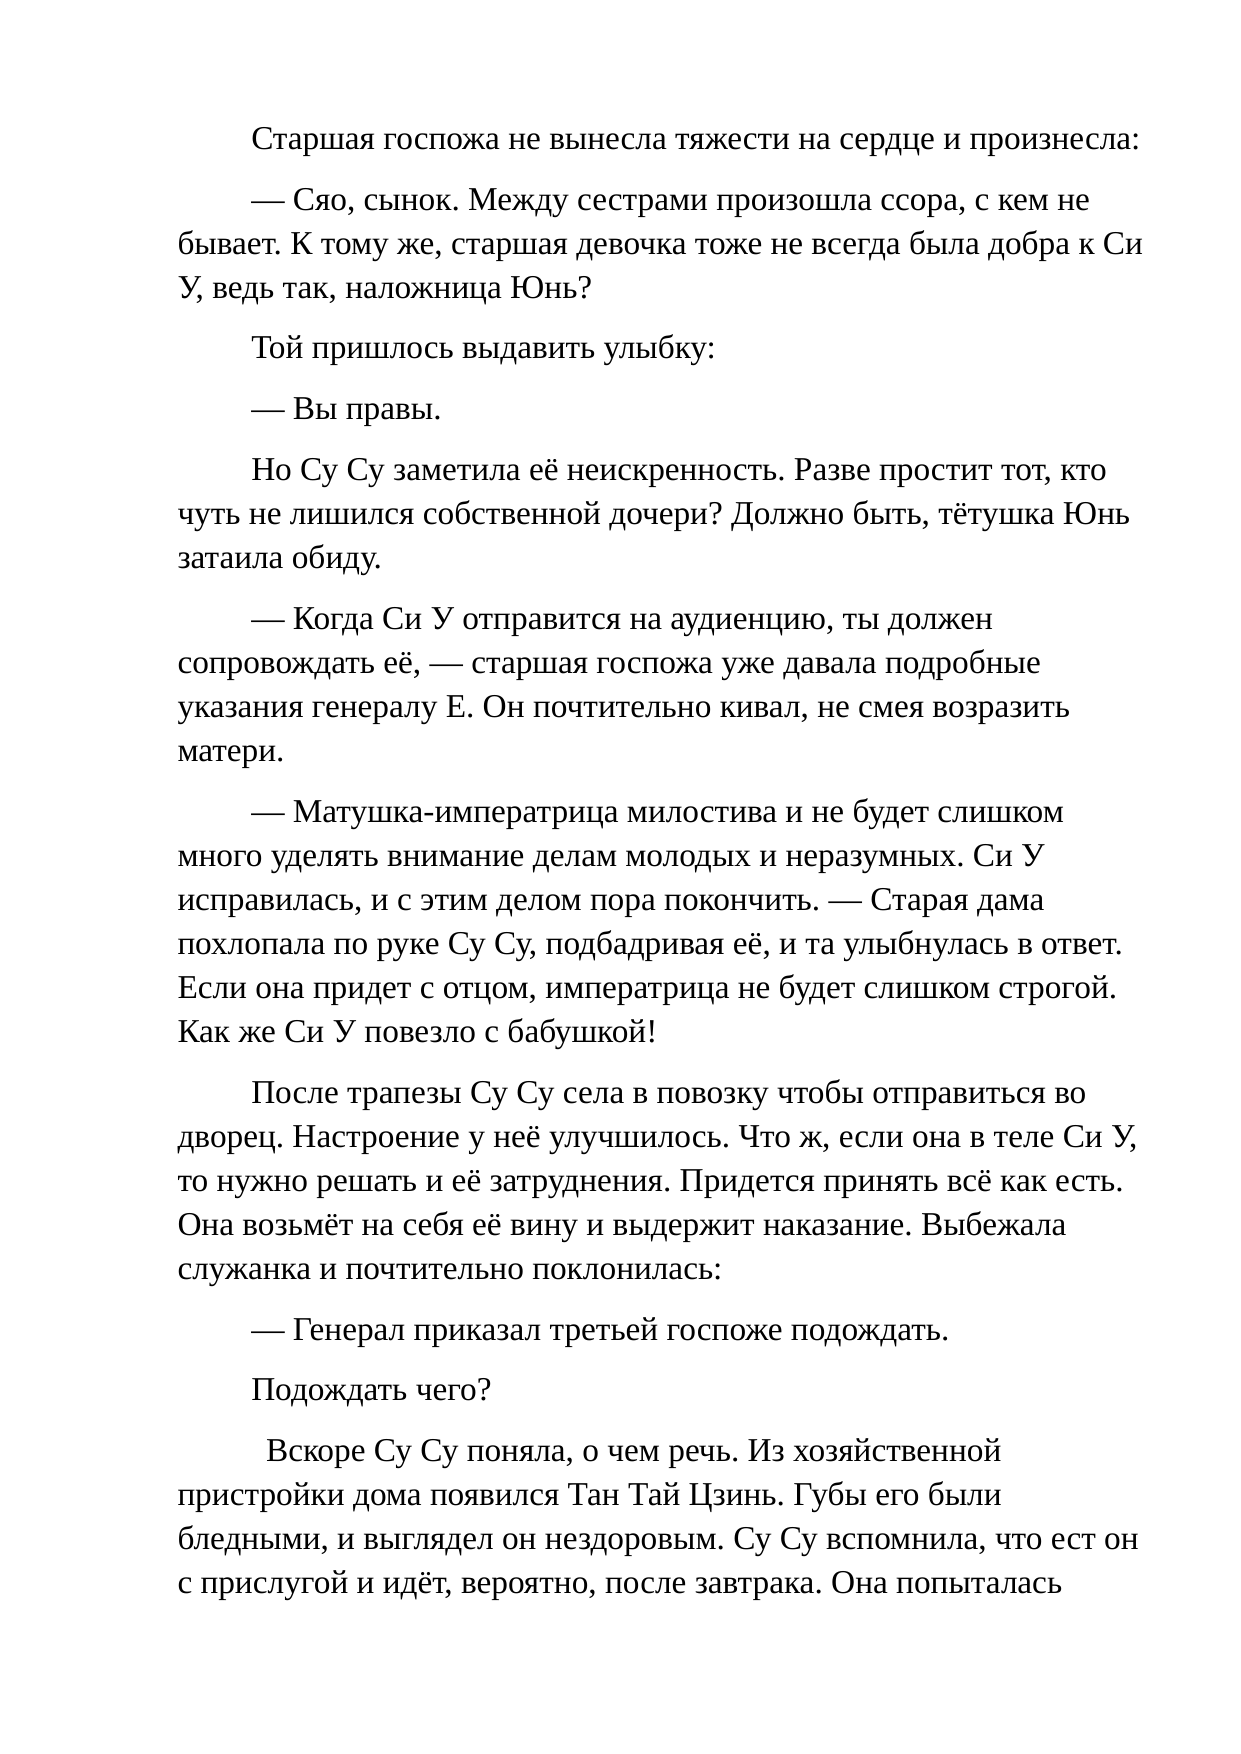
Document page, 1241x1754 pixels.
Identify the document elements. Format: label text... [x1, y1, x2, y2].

text — Матушка-императрица милостива и не будет слишком много уделять внимание делам молодых и неразумных. Си У исправилась, и с этим делом пора покончить. — Старая дама похлопала по руке Су Су, подбадривая её, и та улыбнулась в ответ. Если она придет с отцом, императрица не будет слишком строгой. Как же Си У повезло с бабушкой! [177, 791, 1152, 1049]
text — Вы правы. [177, 388, 1152, 427]
text Но Су Су заметила её неискренность. Разве простит тот, кто чуть не лишился собственной дочери? Должно быть, тётушка Юнь затаила обиду. [177, 449, 1152, 576]
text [177, 1430, 1152, 1601]
text Старшая госпожа не вынесла тяжести на сердце и произнесла: [177, 118, 1152, 156]
text — Когда Си У отправится на аудиенцию, ты должен сопровождать её, — старшая госпожа уже давала подробные указания генералу Е. Он почтительно кивал, не смея возразить матери. [177, 598, 1152, 768]
text После трапезы Су Су села в повозку чтобы отправиться во дворец. Настроение у неё улучшилось. Что ж, если она в теле Си У, то нужно решать и её затруднения. Придется принять всё как есть. Она возьмёт на себя её вину и выдержит наказание. Выбежала служанка и почтительно поклонилась: [177, 1072, 1152, 1287]
text — Сяо, сынок. Между сестрами произошла ссора, с кем не бывает. К тому же, старшая девочка тоже не всегда была добра к Си У, ведь так, наложница Юнь? [177, 179, 1152, 305]
text — Генерал приказал третьей госпоже подождать. [177, 1309, 1152, 1347]
text Той пришлось выдавить улыбку: [177, 328, 1152, 366]
text Подождать чего? [177, 1370, 1152, 1408]
